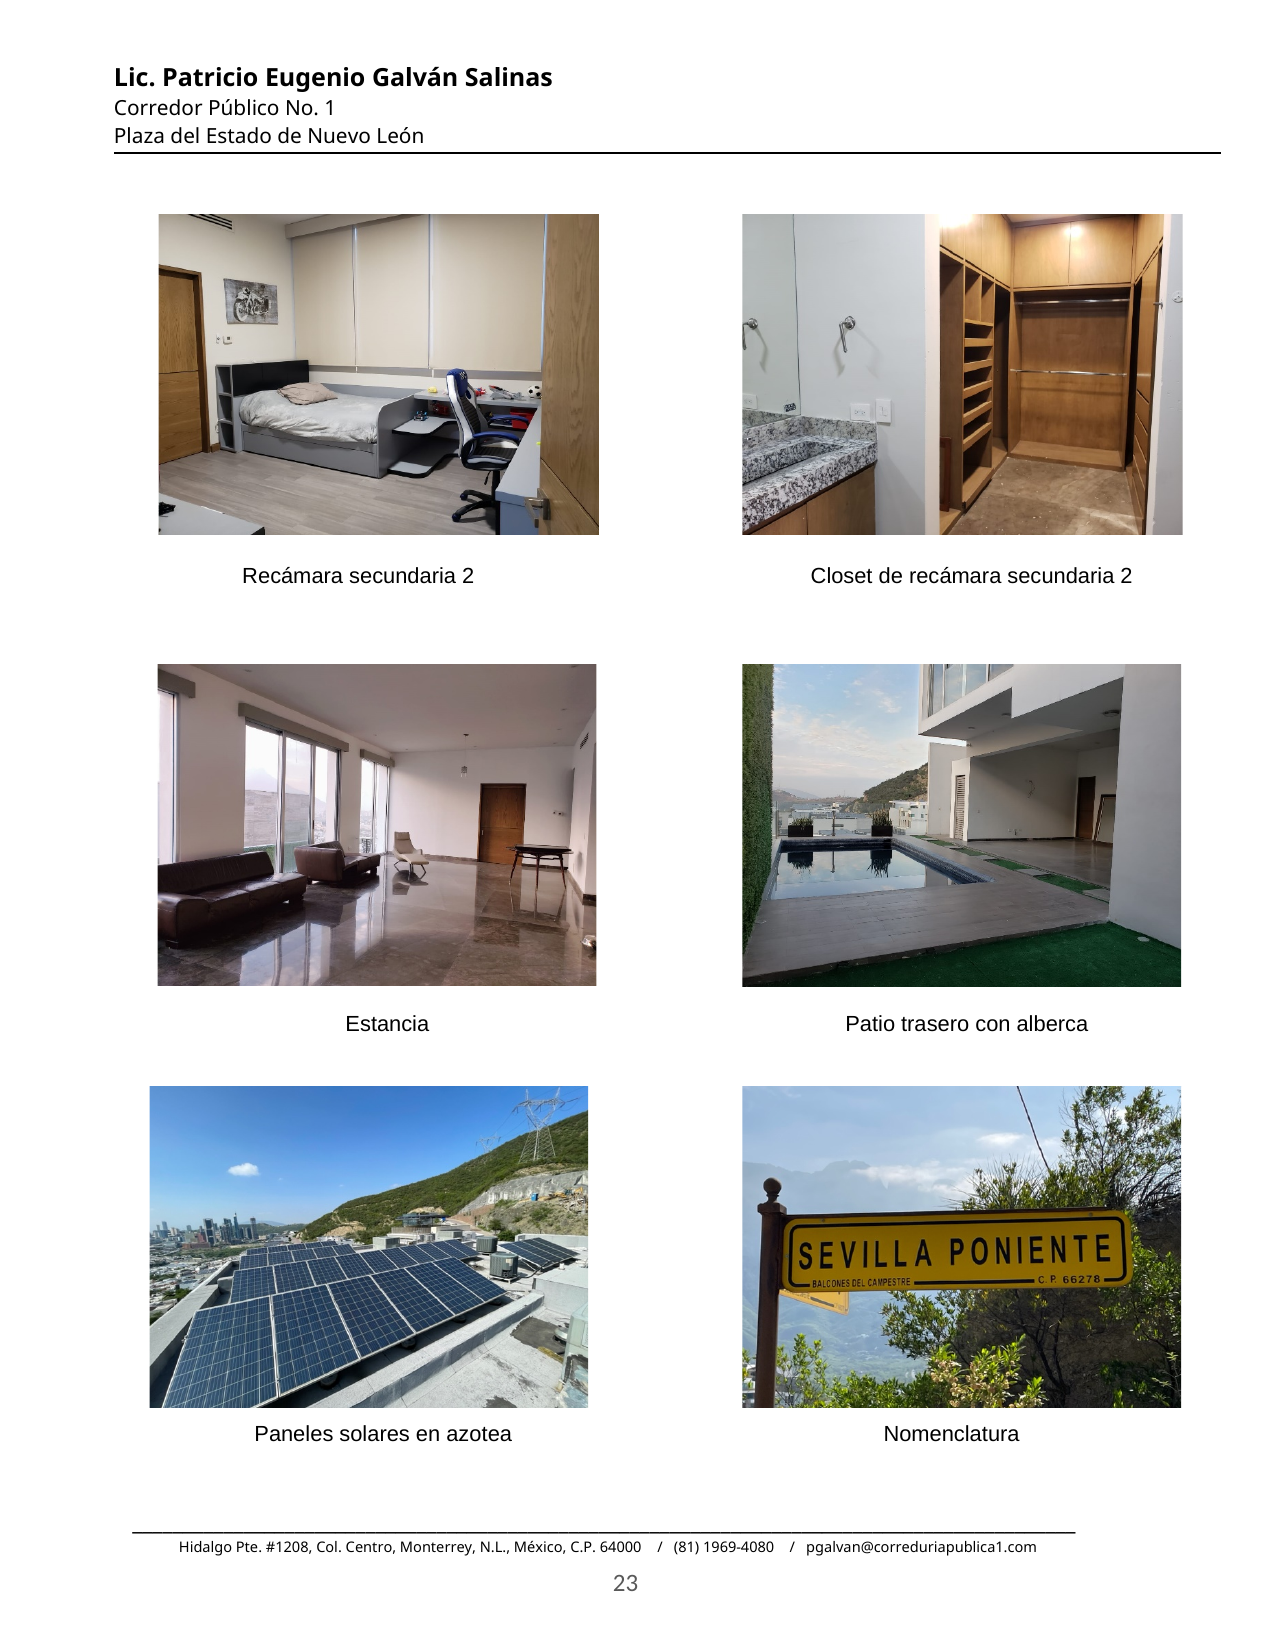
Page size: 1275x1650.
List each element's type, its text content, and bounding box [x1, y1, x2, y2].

picture [158, 214, 599, 535]
table_header Nomenclatura [654, 1421, 1249, 1470]
picture [149, 1086, 589, 1408]
picture [157, 664, 597, 986]
table_header Estancia [140, 1011, 653, 1061]
table_header Closet de recámara secundaria 2 [654, 563, 1249, 613]
table_header Recámara secundaria 2 [140, 563, 653, 613]
picture [742, 1086, 1182, 1408]
picture [742, 214, 1183, 535]
picture [742, 664, 1182, 987]
table_header Patio trasero con alberca [654, 1011, 1249, 1061]
table_header Paneles solares en azotea [140, 1421, 653, 1470]
